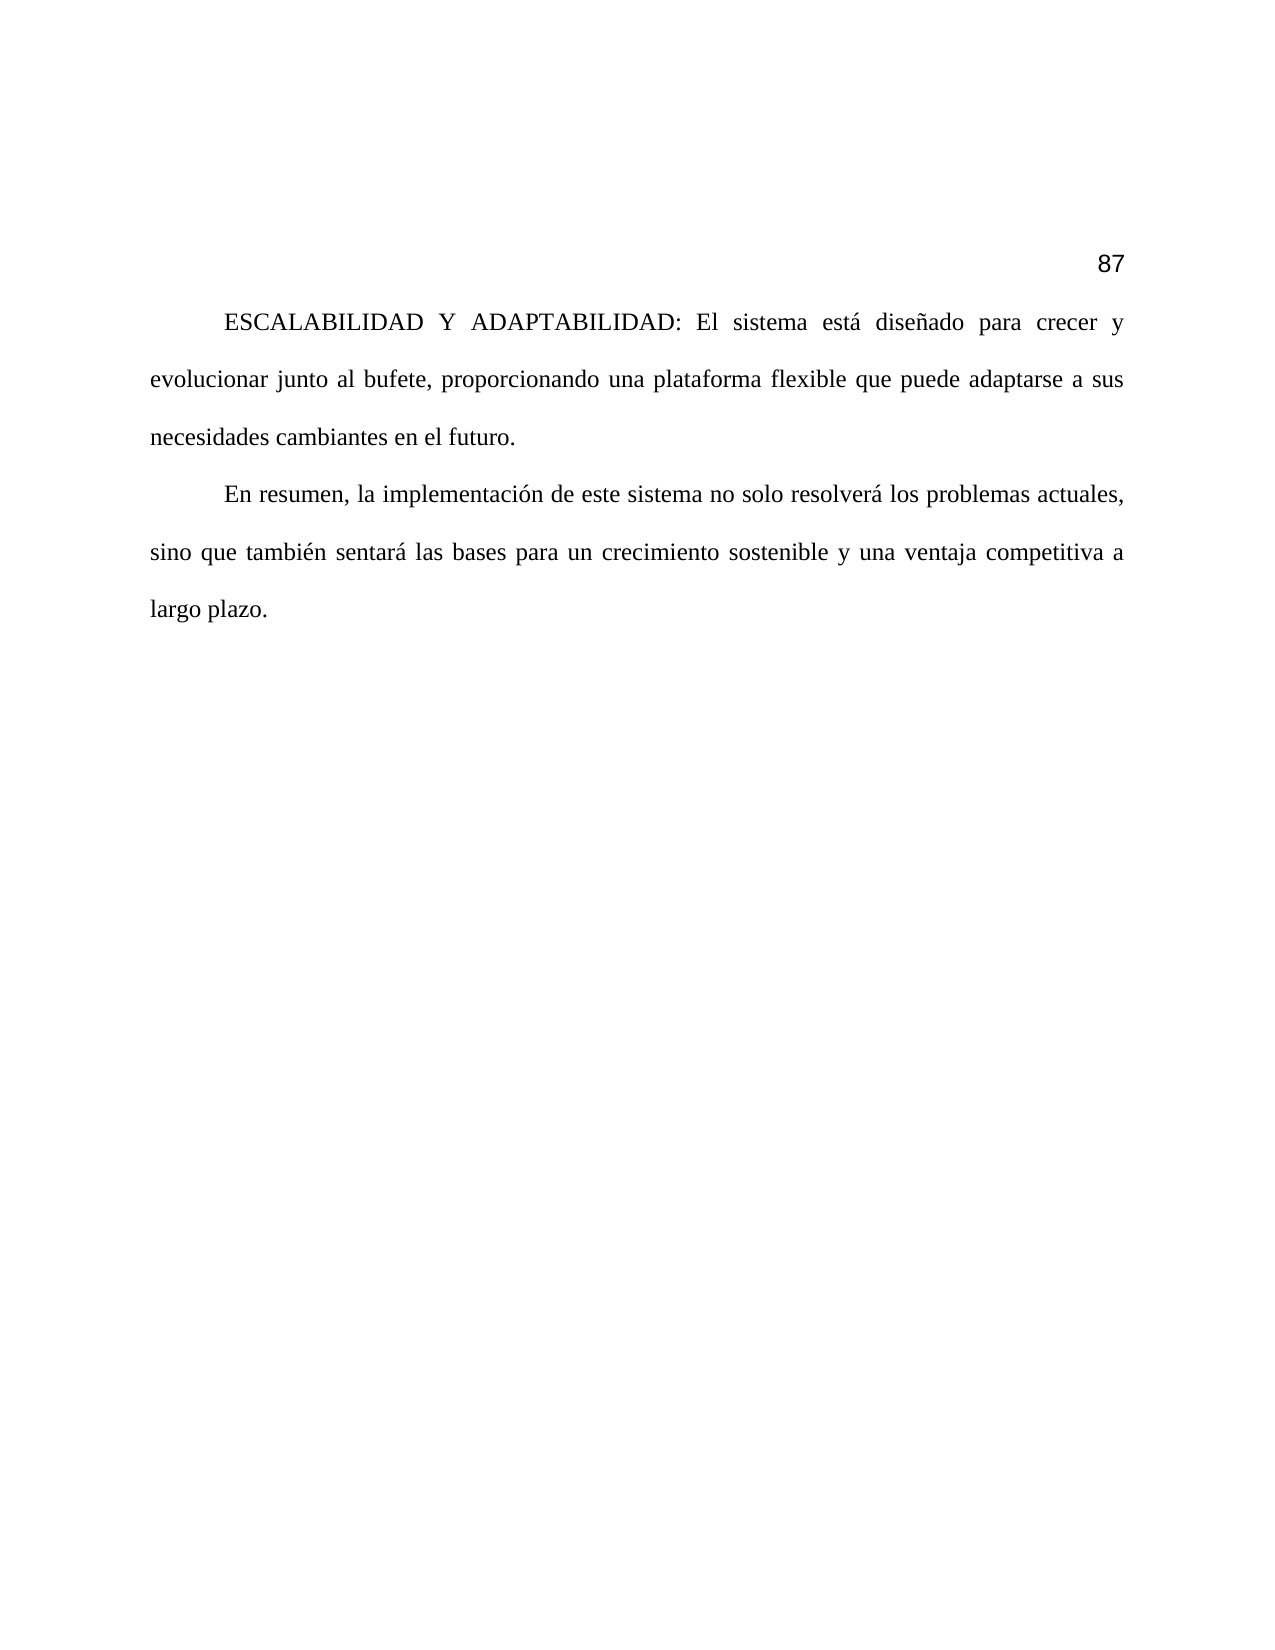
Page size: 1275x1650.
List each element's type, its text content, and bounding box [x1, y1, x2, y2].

text En resumen, la implementación de este sistema no solo resolverá los problemas actuales, sino que también sentará las bases para un crecimiento sostenible y una ventaja competitiva a largo plazo. [150, 479, 1125, 623]
text ESCALABILIDAD Y ADAPTABILIDAD: El sistema está diseñado para crecer y evolucionar junto al bufete, proporcionando una plataforma flexible que puede adaptarse a sus necesidades cambiantes en el futuro. [150, 307, 1125, 451]
